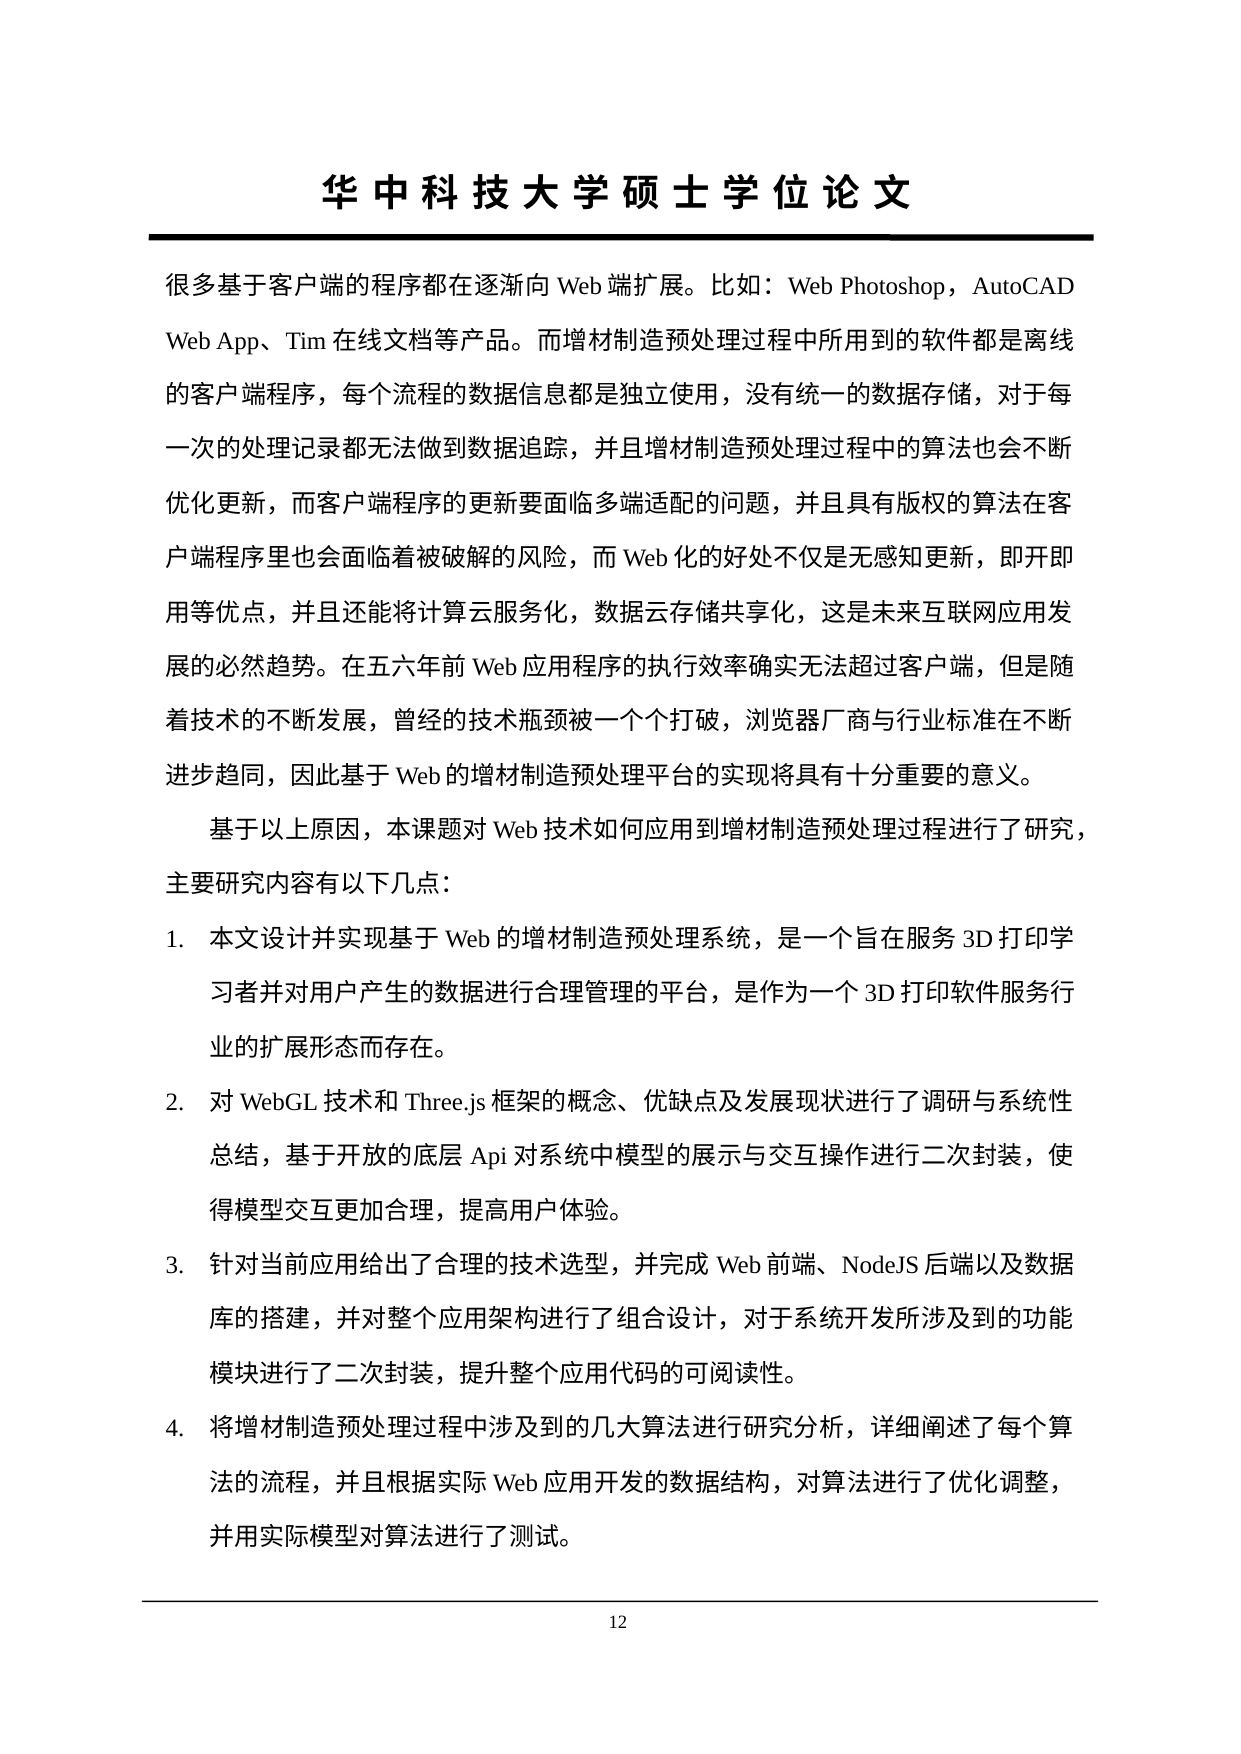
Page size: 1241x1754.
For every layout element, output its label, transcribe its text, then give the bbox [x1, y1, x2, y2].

list 对WebGL技术和Three.js框架的概念、优缺点及发展现状进行了调研与系统性总结，基于开放的底层Api对系统中模型的展示与交互操作进行二次封装，使得模型交互更加合理，提高用户体验。 [165, 1081, 1075, 1226]
list 将增材制造预处理过程中涉及到的几大算法进行研究分析，详细阐述了每个算法的流程，并且根据实际Web应用开发的数据结构，对算法进行了优化调整，并用实际模型对算法进行了测试。 [165, 1408, 1075, 1553]
text 基于以上原因，本课题对Web技术如何应用到增材制造预处理过程进行了研究，主要研究内容有以下几点： [165, 809, 1075, 900]
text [165, 266, 1075, 791]
list 本文设计并实现基于Web的增材制造预处理系统，是一个旨在服务3D打印学习者并对用户产生的数据进行合理管理的平台，是作为一个3D打印软件服务行业的扩展形态而存在。 [165, 918, 1075, 1063]
list 针对当前应用给出了合理的技术选型，并完成Web前端、NodeJS后端以及数据库的搭建，并对整个应用架构进行了组合设计，对于系统开发所涉及到的功能模块进行了二次封装，提升整个应用代码的可阅读性。 [165, 1244, 1075, 1389]
